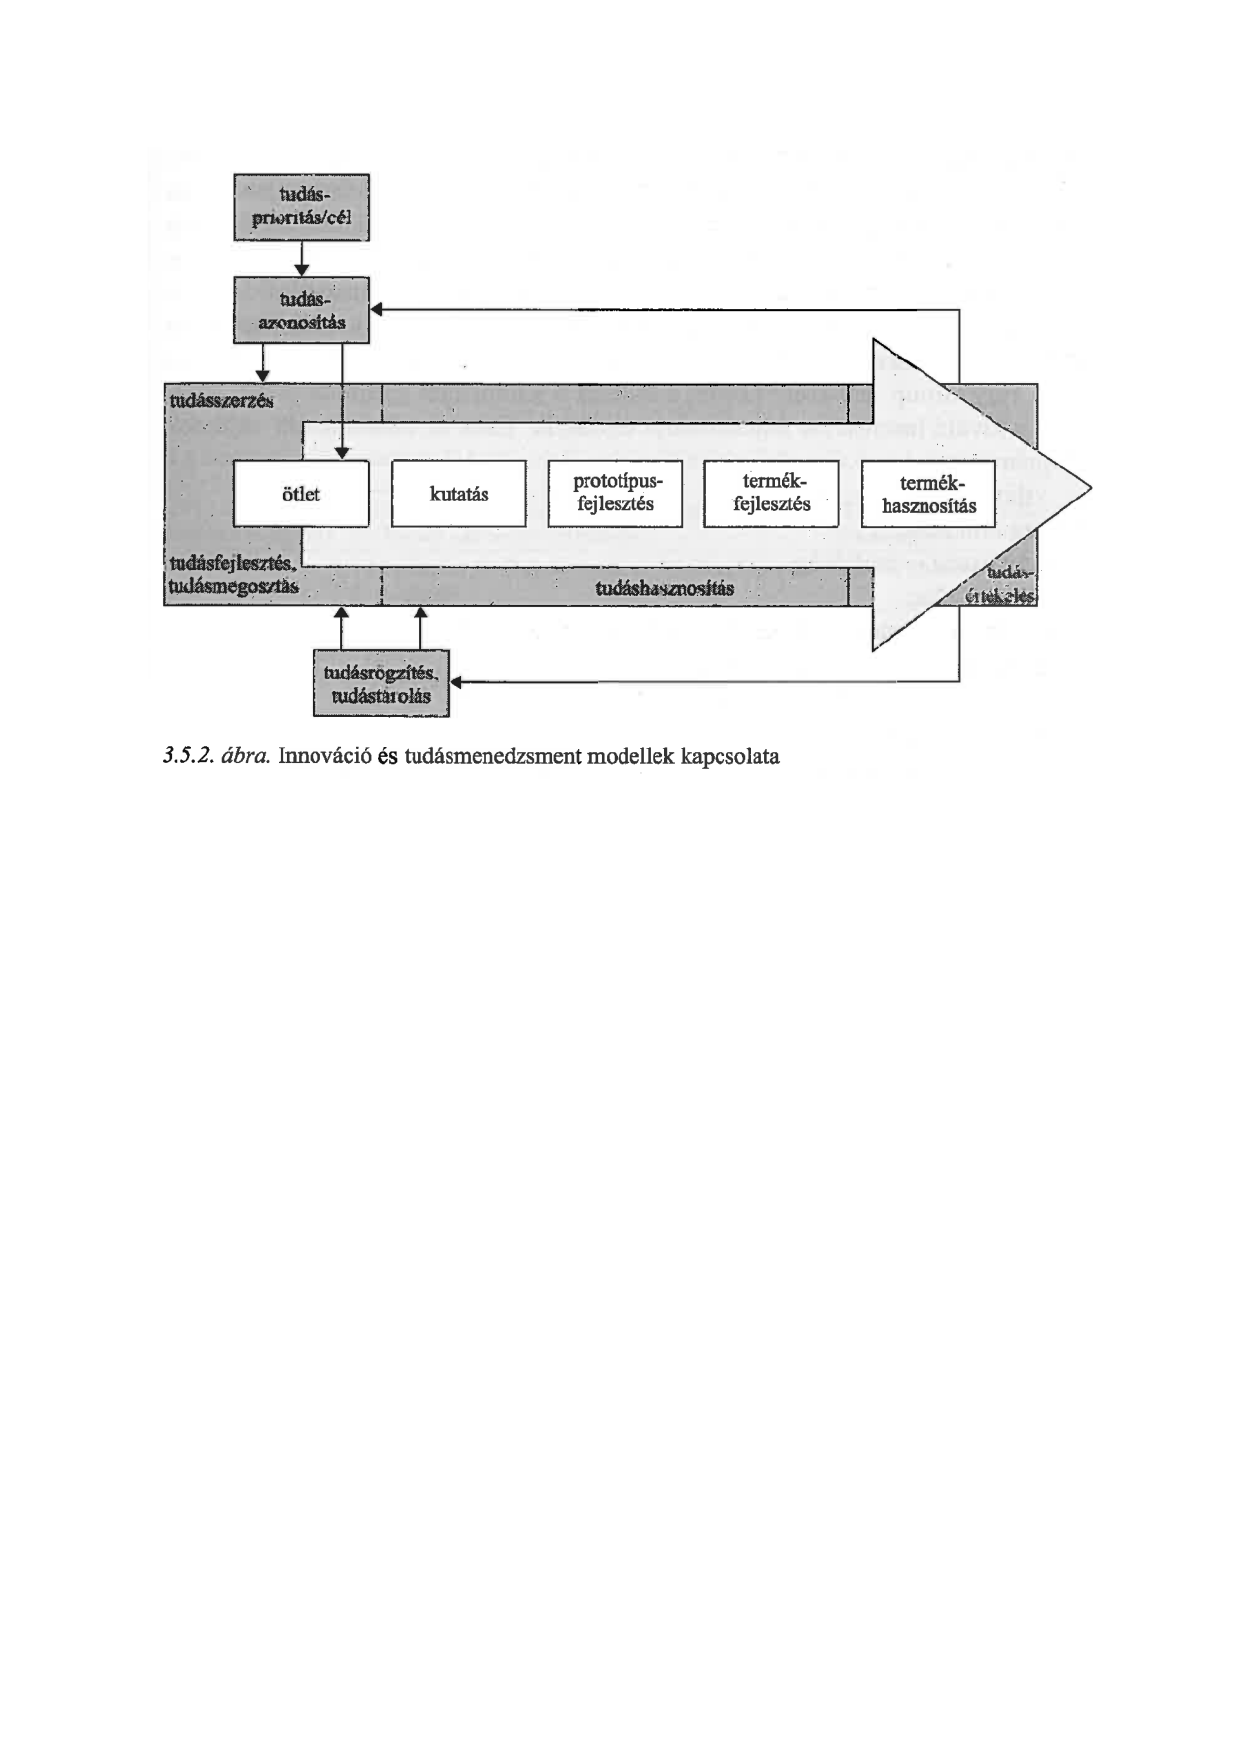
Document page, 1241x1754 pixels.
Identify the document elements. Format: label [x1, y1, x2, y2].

picture [147, 147, 1093, 784]
